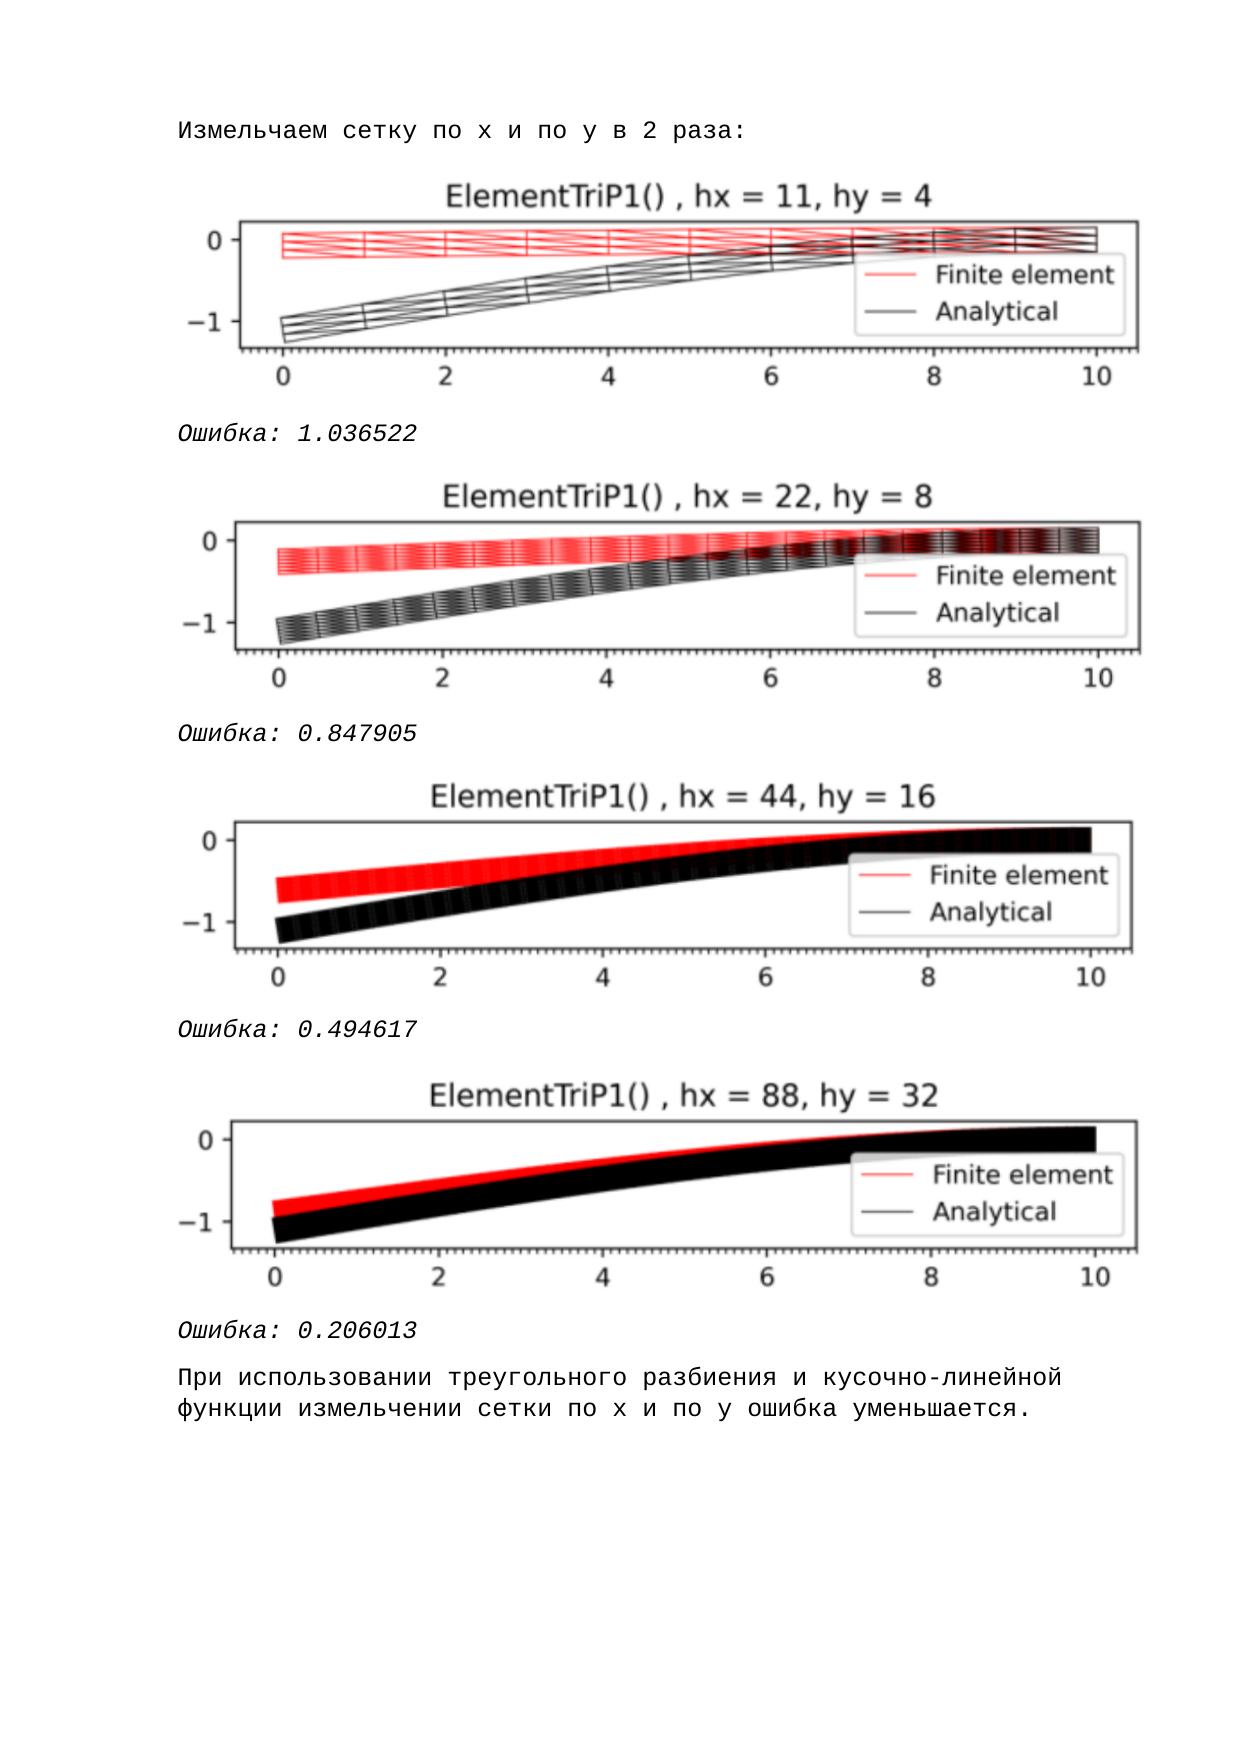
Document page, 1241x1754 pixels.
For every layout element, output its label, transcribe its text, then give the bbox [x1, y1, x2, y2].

picture [177, 165, 1152, 402]
text Измельчаем сетку по x и по y в 2 раза: [177, 118, 1152, 146]
text Ошибка: 0.206013 [177, 1318, 1152, 1346]
text Ошибка: 1.036522 [177, 421, 1152, 449]
text При использовании треугольного разбиения и кусочно-линейной функции измельчении сетки по x и по y ошибка уменьшается. [177, 1365, 1152, 1424]
picture [177, 1064, 1152, 1299]
picture [177, 767, 1152, 999]
text Ошибка: 0.847905 [177, 720, 1152, 749]
text Ошибка: 0.494617 [177, 1017, 1152, 1045]
picture [177, 468, 1152, 702]
